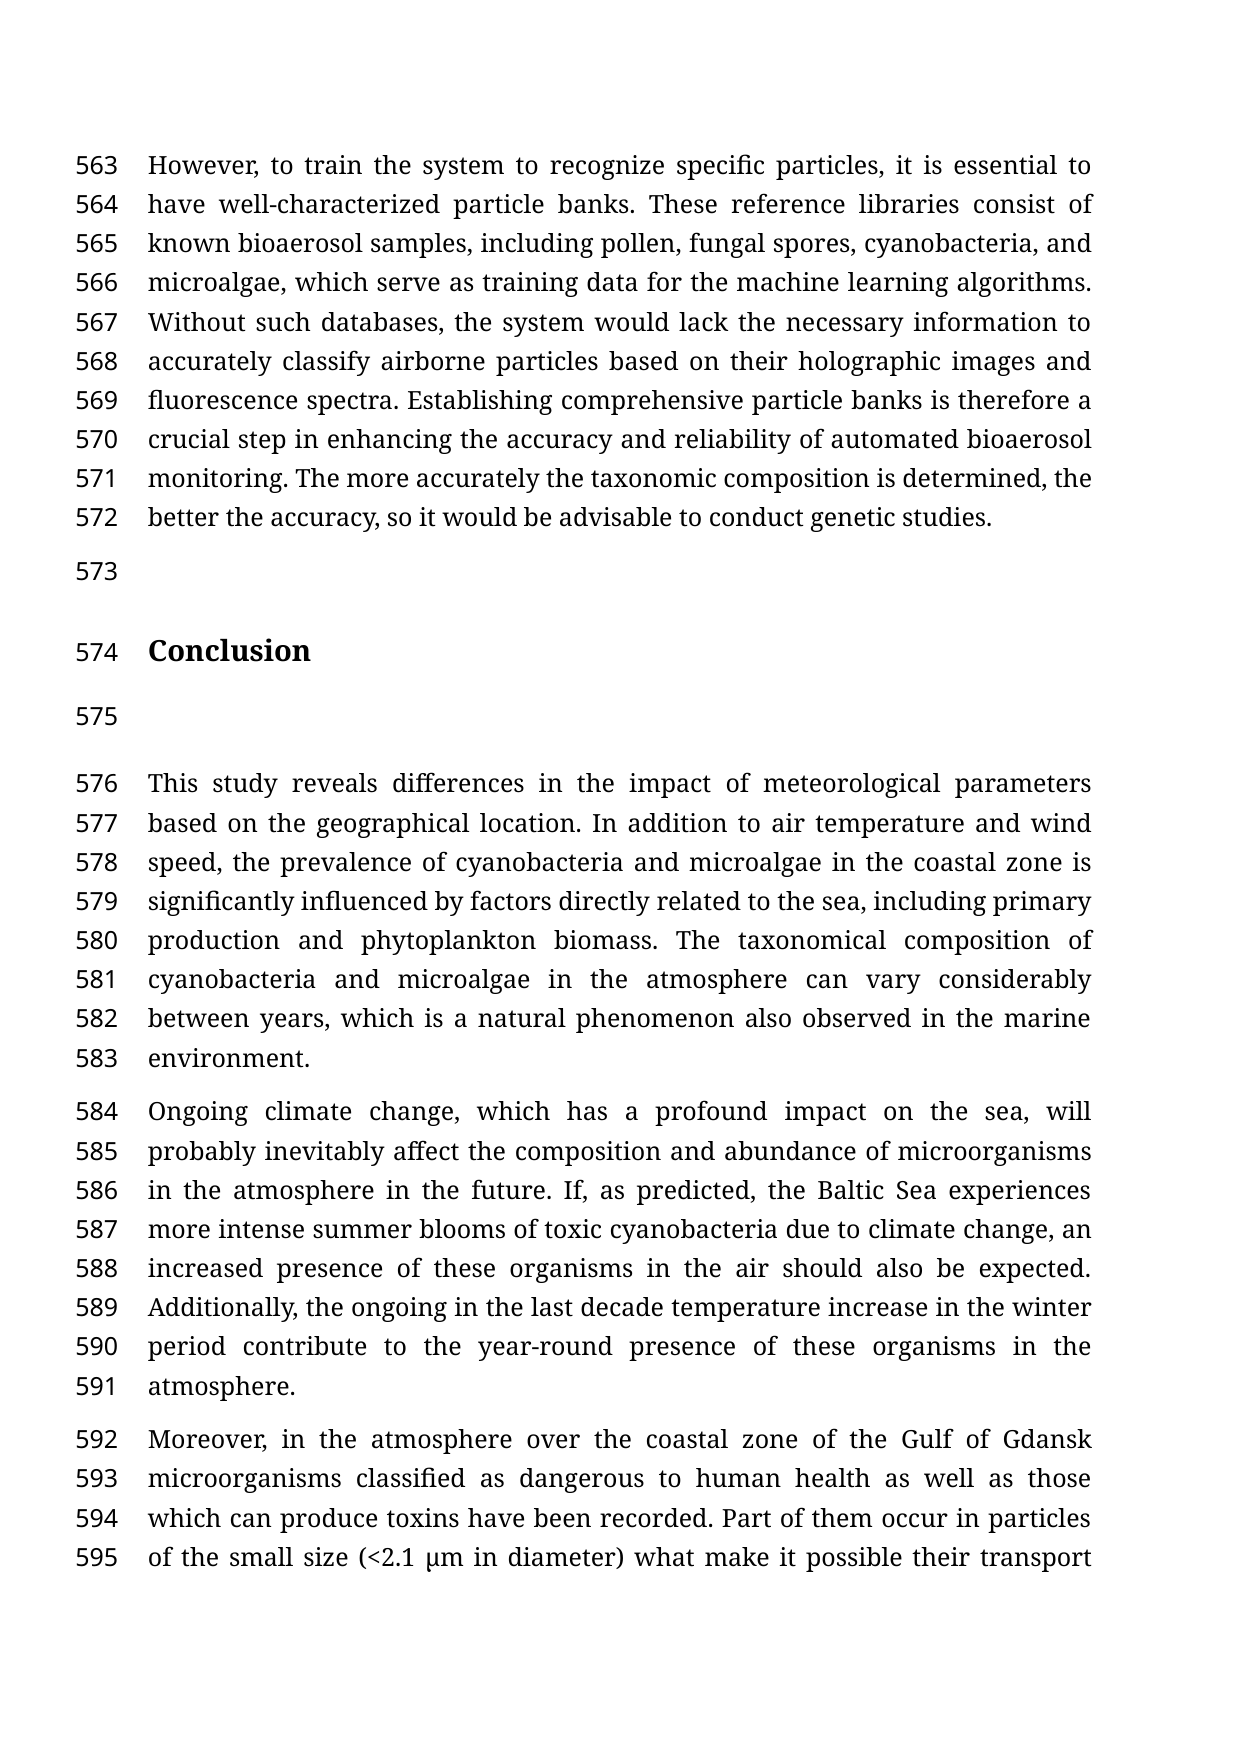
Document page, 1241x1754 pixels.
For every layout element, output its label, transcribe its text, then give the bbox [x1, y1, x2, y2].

subtitle Conclusion [148, 631, 1093, 670]
text Ongoing climate change, which has a profound impact on the sea, will probably inevitably affect the composition and abundance of microorganisms in the atmosphere in the future. If, as predicted, the Baltic Sea experiences more intense summer blooms of toxic cyanobacteria due to climate change, an increased presence of these organisms in the air should also be expected. Additionally, the ongoing in the last decade temperature increase in the winter period contribute to the year-round presence of these organisms in the atmosphere. [148, 1094, 1093, 1402]
text However, to train the system to recognize specific particles, it is essential to have well-characterized particle banks. These reference libraries consist of known bioaerosol samples, including pollen, fungal spores, cyanobacteria, and microalgae, which serve as training data for the machine learning algorithms. Without such databases, the system would lack the necessary information to accurately classify airborne particles based on their holographic images and fluorescence spectra. Establishing comprehensive particle banks is therefore a crucial step in enhancing the accuracy and reliability of automated bioaerosol monitoring. The more accurately the taxonomic composition is determined, the better the accuracy, so it would be advisable to conduct genetic studies. [148, 148, 1093, 534]
text This study reveals differences in the impact of meteorological parameters based on the geographical location. In addition to air temperature and wind speed, the prevalence of cyanobacteria and microalgae in the coastal zone is significantly influenced by factors directly related to the sea, including primary production and phytoplankton biomass. The taxonomical composition of cyanobacteria and microalgae in the atmosphere can vary considerably between years, which is a natural phenomenon also observed in the marine environment. [148, 766, 1093, 1074]
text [148, 1422, 1093, 1573]
